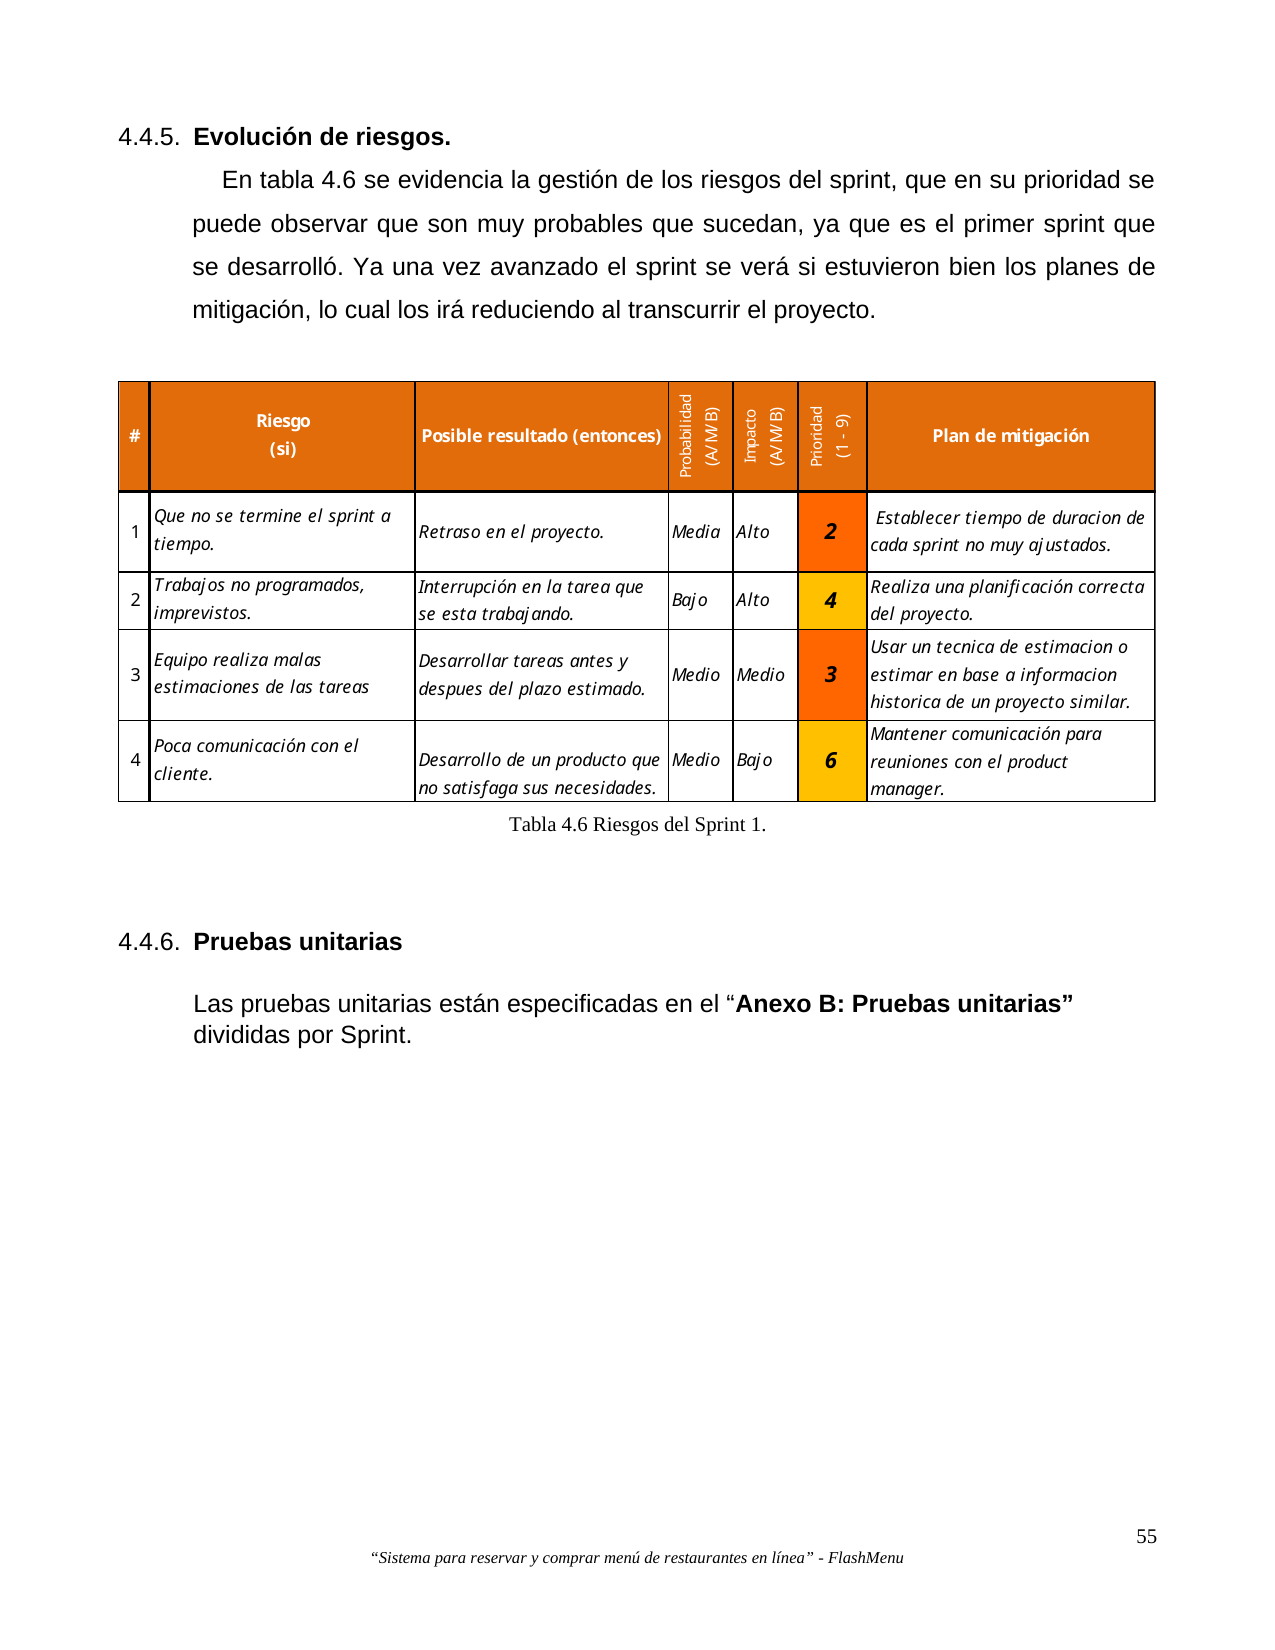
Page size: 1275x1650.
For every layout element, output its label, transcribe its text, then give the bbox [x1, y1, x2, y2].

list Las pruebas unitarias están especificadas en el “Anexo B: Pruebas unitarias” divididas por Sprint. [193, 989, 1157, 1049]
text En tabla 4.6 se evidencia la gestión de los riesgos del sprint, que en su prioridad se puede observar que son muy probables que sucedan, ya que es el primer sprint que se desarrolló. Ya una vez avanzado el sprint se verá si estuvieron bien los planes de mitigación, lo cual los irá reduciendo al transcurrir el proyecto. [192, 165, 1157, 323]
subtitle Evolución de riesgos. [118, 122, 1157, 151]
list Pruebas unitarias [118, 927, 1157, 956]
